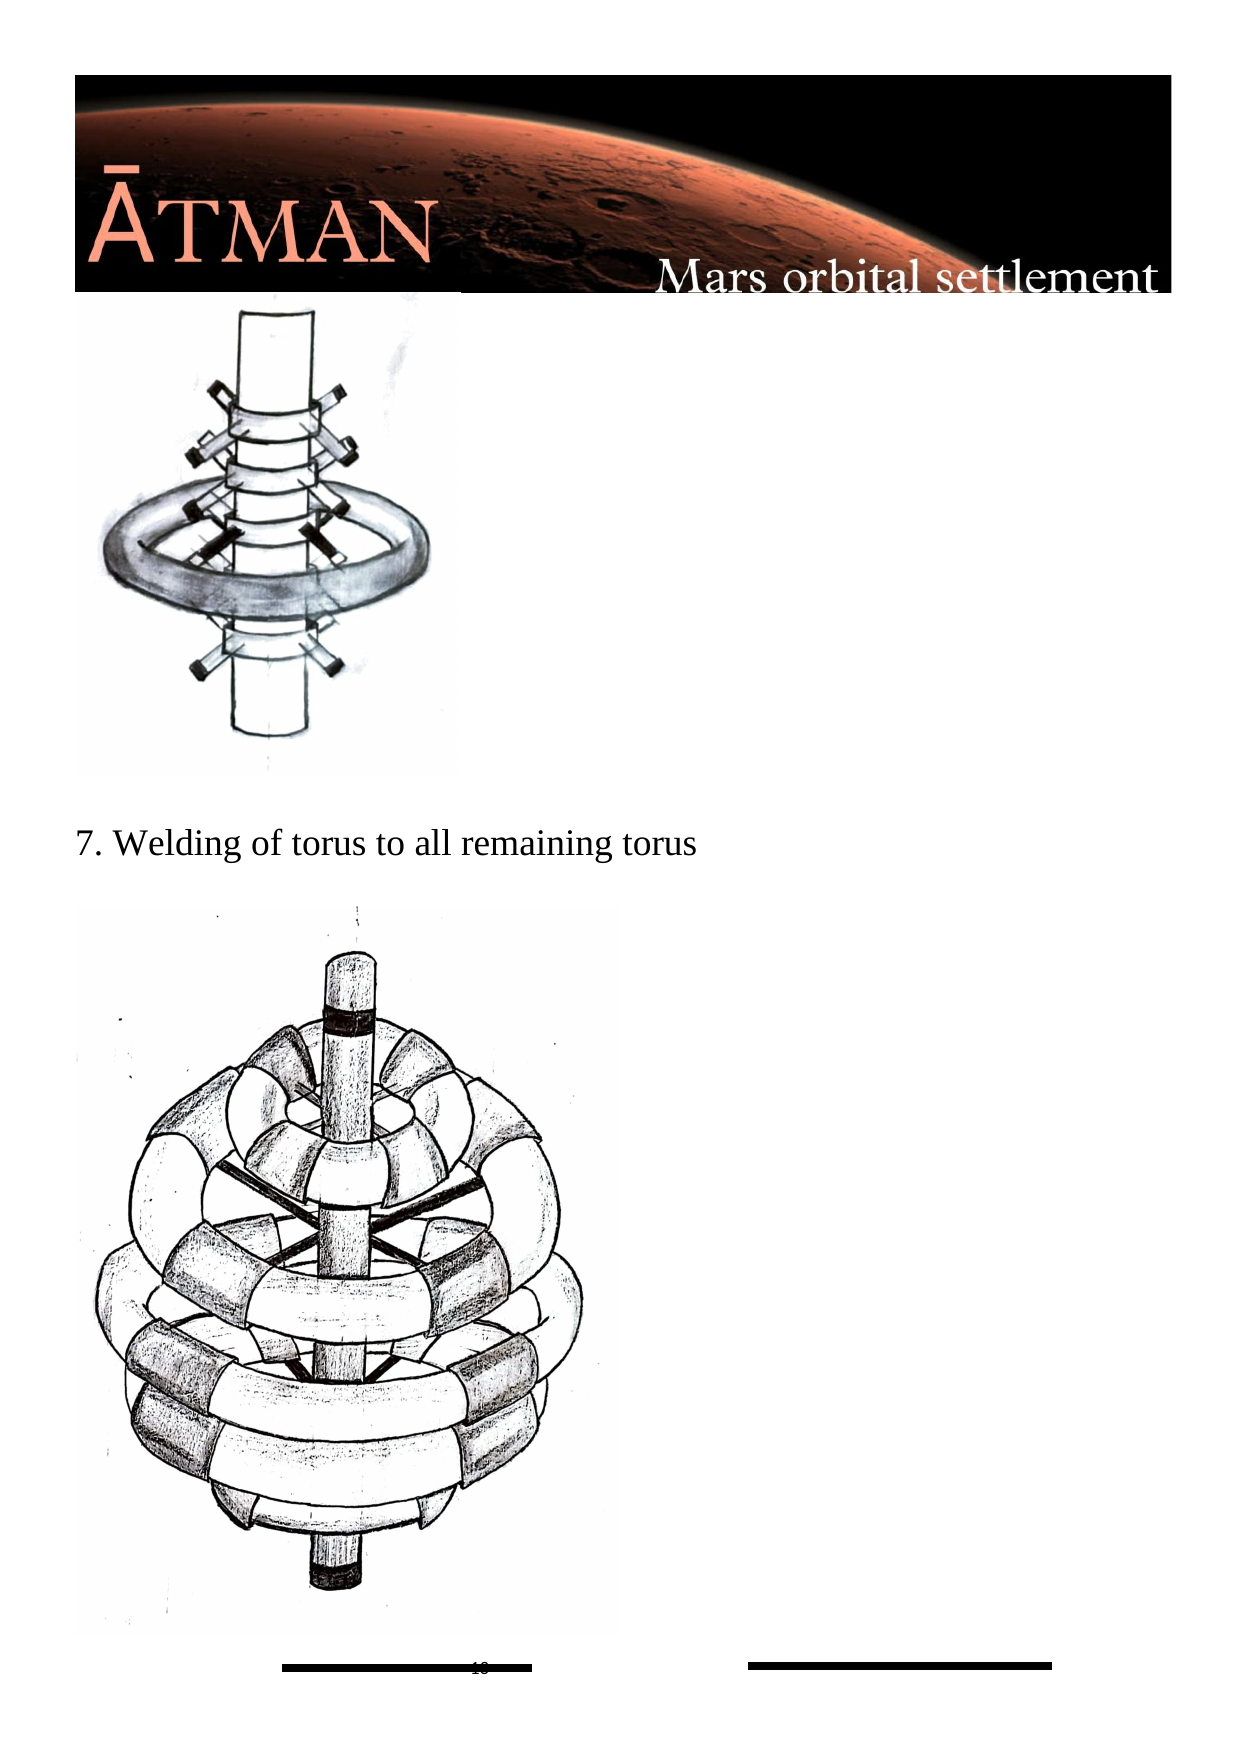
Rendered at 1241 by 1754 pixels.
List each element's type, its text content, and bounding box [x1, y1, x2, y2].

picture [75, 906, 619, 1636]
picture [75, 75, 1172, 778]
list Welding of torus to all remaining torus [75, 820, 1165, 863]
